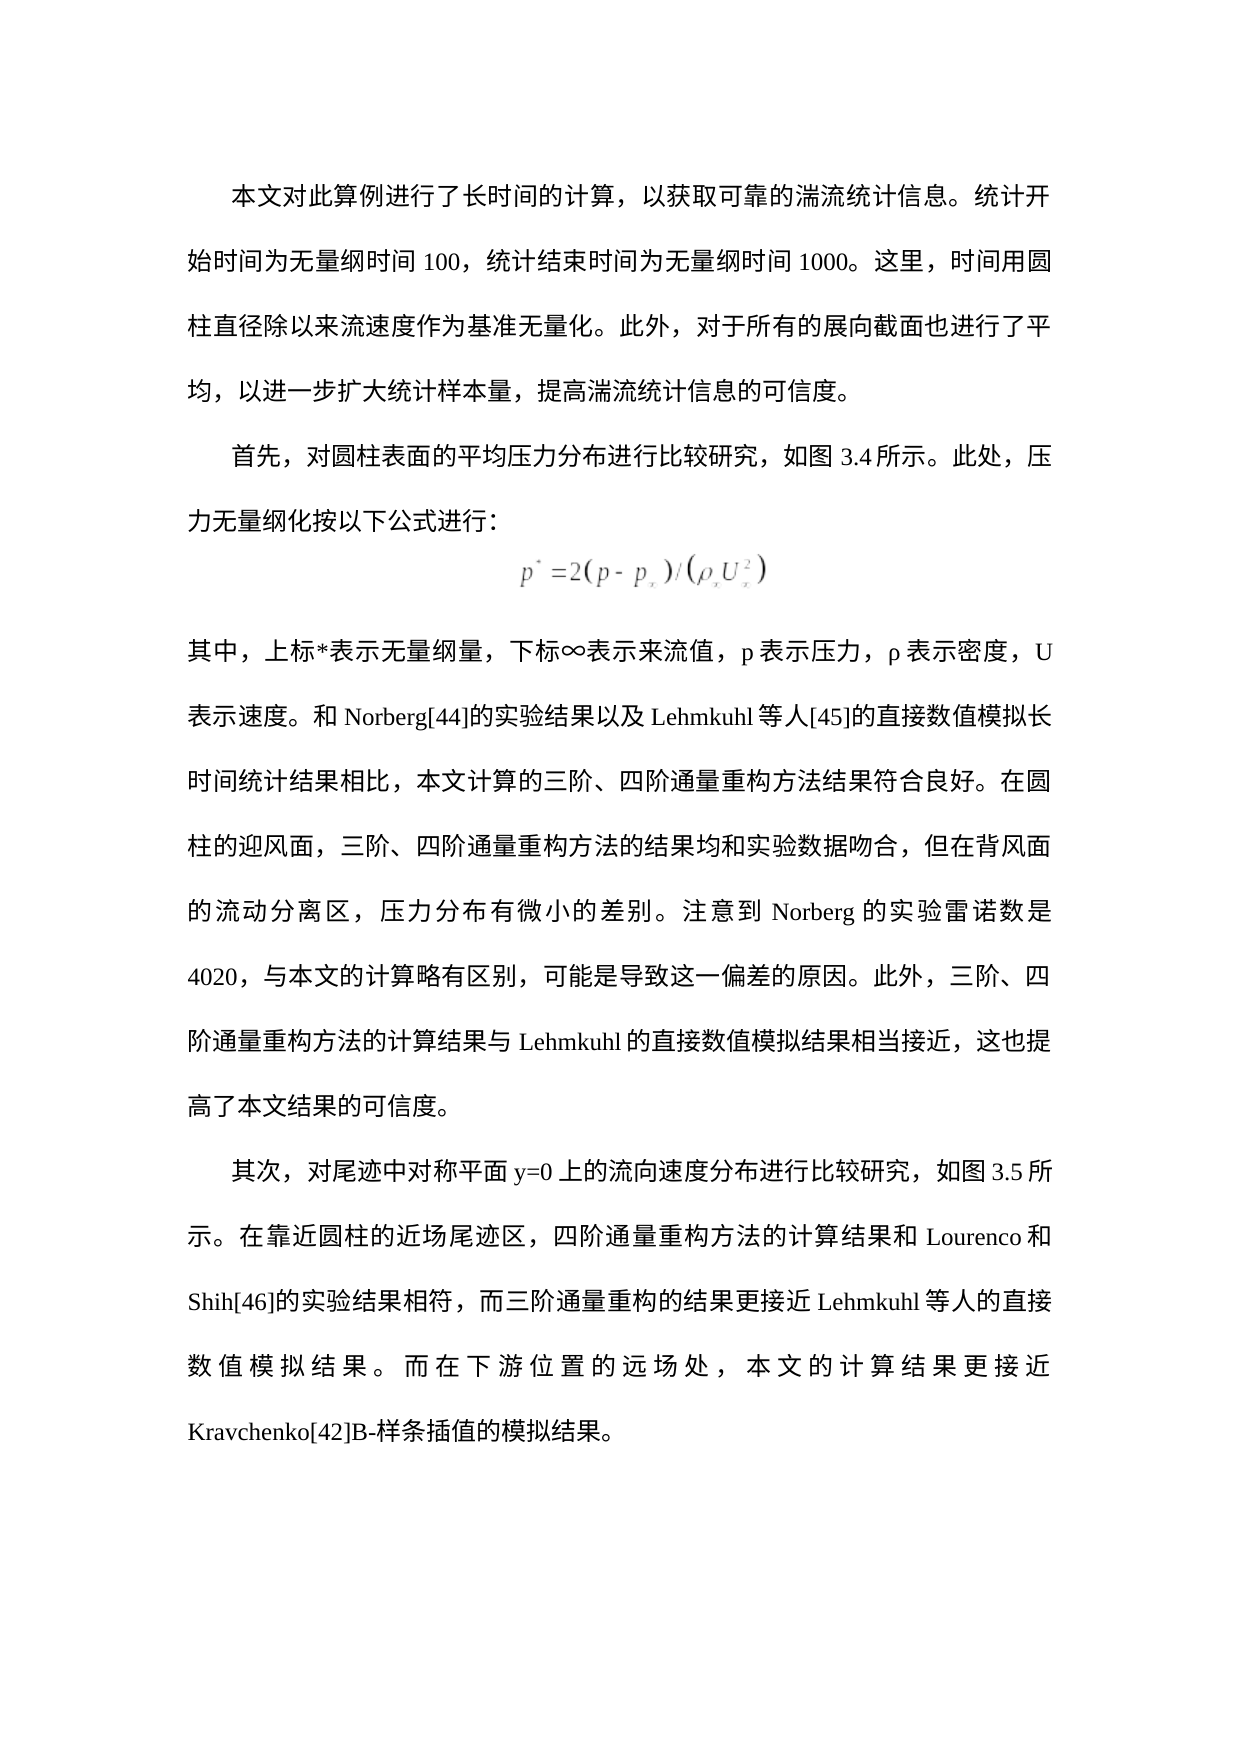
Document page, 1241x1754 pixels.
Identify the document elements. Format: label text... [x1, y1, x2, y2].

text 本文对此算例进行了长时间的计算，以获取可靠的湍流统计信息。统计开始时间为无量纲时间100，统计结束时间为无量纲时间1000。这里，时间用圆柱直径除以来流速度作为基准无量化。此外，对于所有的展向截面也进行了平均，以进一步扩大统计样本量，提高湍流统计信息的可信度。 [187, 162, 1053, 422]
text 首先，对圆柱表面的平均压力分布进行比较研究，如图3.4所示。此处，压力无量纲化按以下公式进行： [187, 422, 1053, 552]
text 其次，对尾迹中对称平面y=0上的流向速度分布进行比较研究，如图3.5所示。在靠近圆柱的近场尾迹区，四阶通量重构方法的计算结果和Lourenco和Shih[46]的实验结果相符，而三阶通量重构的结果更接近Lehmkuhl等人的直接数值模拟结果。而在下游位置的远场处，本文的计算结果更接近Kravchenko[42]B-样条插值的模拟结果。 [187, 1137, 1053, 1462]
text 其中，上标*表示无量纲量，下标∞表示来流值，p表示压力，ρ表示密度，U表示速度。和Norberg[44]的实验结果以及Lehmkuhl等人[45]的直接数值模拟长时间统计结果相比，本文计算的三阶、四阶通量重构方法结果符合良好。在圆柱的迎风面，三阶、四阶通量重构方法的结果均和实验数据吻合，但在背风面的流动分离区，压力分布有微小的差别。注意到Norberg的实验雷诺数是4020，与本文的计算略有区别，可能是导致这一偏差的原因。此外，三阶、四阶通量重构方法的计算结果与Lehmkuhl的直接数值模拟结果相当接近，这也提高了本文结果的可信度。 [187, 617, 1053, 1137]
